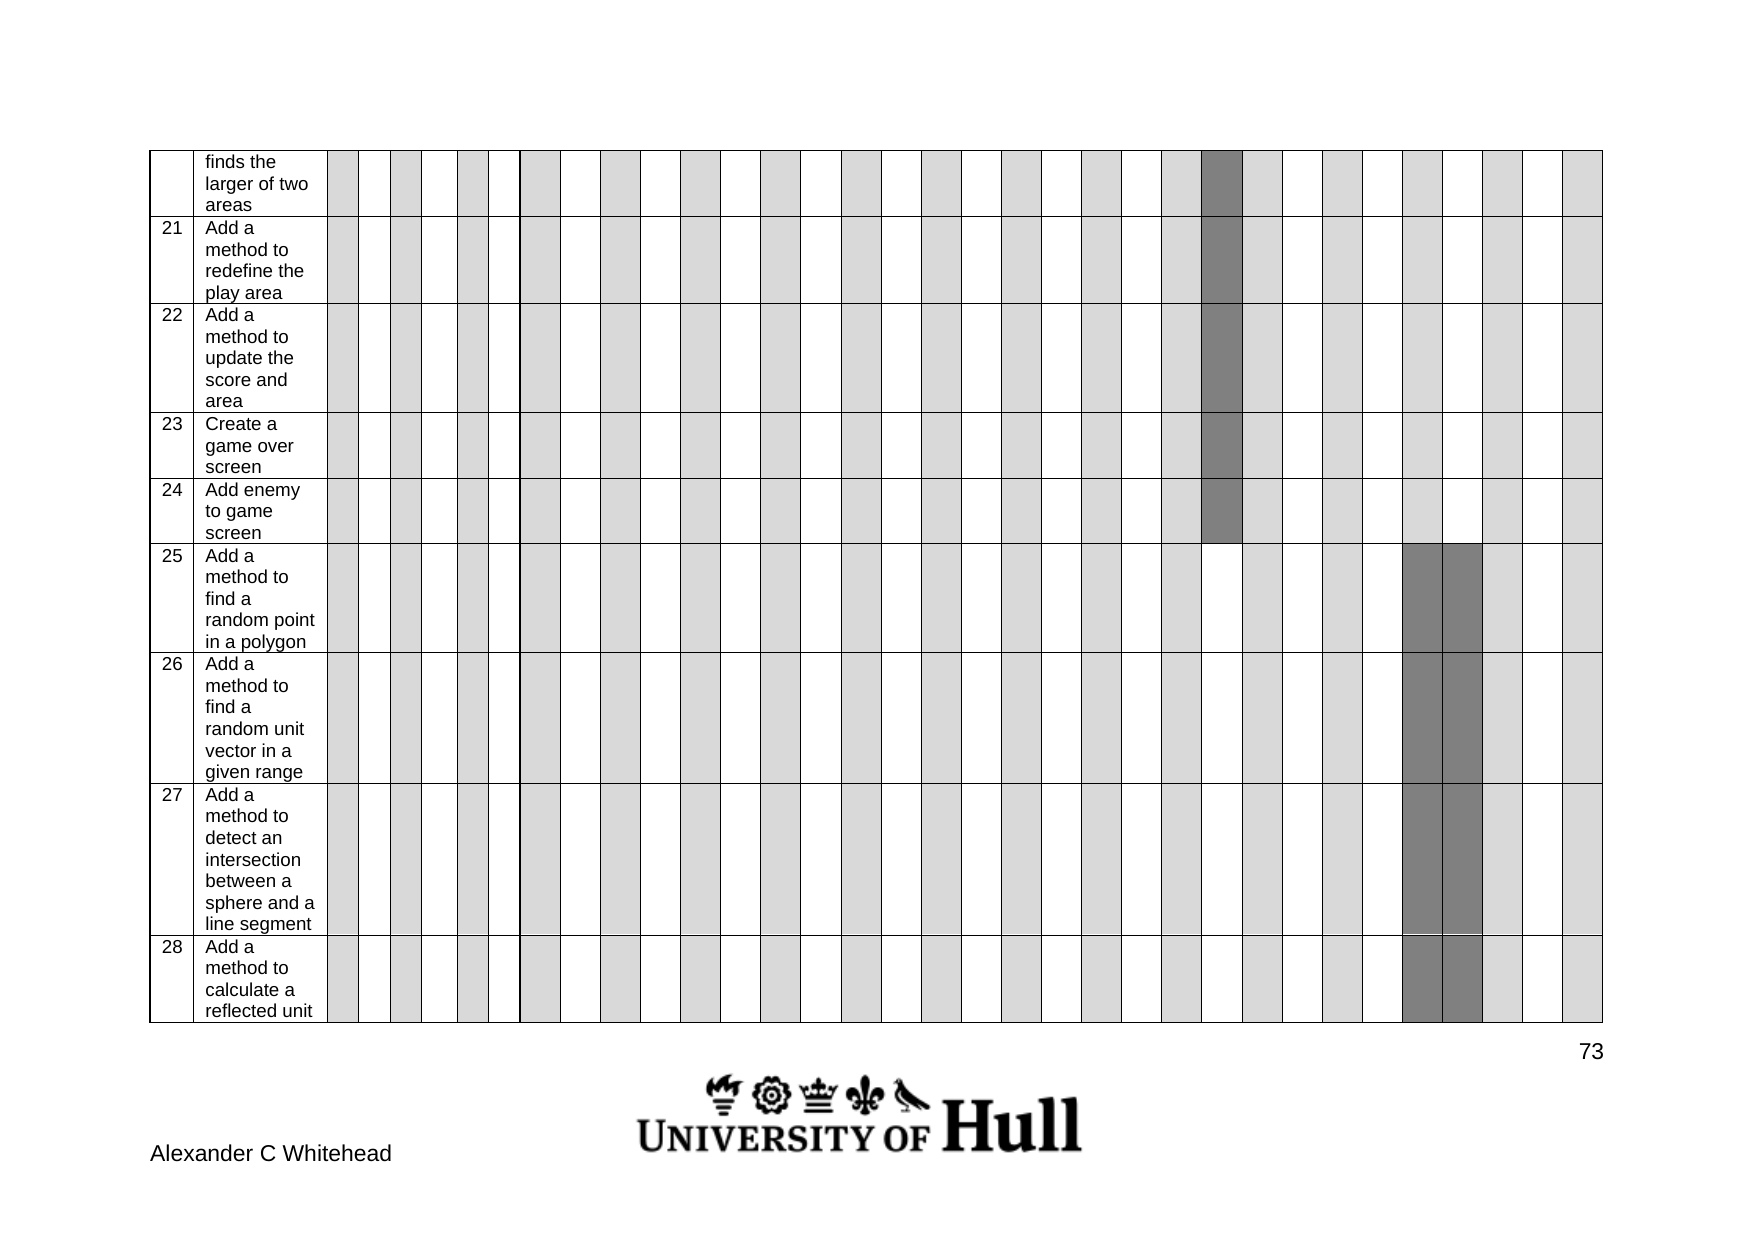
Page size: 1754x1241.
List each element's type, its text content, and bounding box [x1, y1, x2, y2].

table_cell [1002, 217, 1041, 303]
table_cell [1243, 544, 1282, 652]
table_cell [882, 936, 921, 1022]
table_cell [1243, 217, 1282, 303]
table_cell [922, 479, 961, 543]
table_cell [328, 304, 358, 412]
table_cell [489, 304, 519, 412]
table_cell [1443, 217, 1482, 303]
table_cell [328, 217, 358, 303]
table_cell [761, 413, 800, 478]
table_cell [842, 413, 881, 478]
table_cell [1082, 413, 1121, 478]
table_cell [458, 784, 488, 934]
table_cell [681, 784, 720, 934]
table_cell [1363, 304, 1402, 412]
table_cell [962, 151, 1001, 216]
table_cell [561, 544, 600, 652]
table_cell [721, 936, 760, 1022]
table_cell 28 [151, 936, 193, 1022]
table_cell [1202, 479, 1242, 543]
table_cell [521, 936, 560, 1022]
table_cell [882, 653, 921, 783]
table_cell [1002, 304, 1041, 412]
table_cell [842, 304, 881, 412]
table_cell [1323, 151, 1362, 216]
table_cell Add a method to detect an intersection between a sphere and a line segment [194, 784, 327, 934]
table_cell [1162, 304, 1201, 412]
table_cell [1002, 413, 1041, 478]
table_cell [1483, 217, 1522, 303]
table_cell [1323, 479, 1362, 543]
table_cell [561, 304, 600, 412]
table_cell [842, 217, 881, 303]
table_cell [359, 479, 390, 543]
table_cell [1042, 413, 1081, 478]
table_cell [422, 936, 457, 1022]
table_cell [1363, 217, 1402, 303]
table_cell [422, 151, 457, 216]
table_cell [721, 217, 760, 303]
table_cell [359, 936, 390, 1022]
table_cell [1443, 653, 1482, 783]
table_cell [1443, 784, 1482, 934]
table_cell [391, 217, 421, 303]
table_cell [1523, 936, 1562, 1022]
table_cell [1082, 151, 1121, 216]
table_cell [1523, 653, 1562, 783]
table_cell [521, 544, 560, 652]
table_cell 24 [151, 479, 193, 543]
table_cell [1082, 544, 1121, 652]
table_cell [422, 413, 457, 478]
table_cell [1002, 936, 1041, 1022]
table_cell [641, 151, 680, 216]
table_cell [1443, 151, 1482, 216]
table_cell [641, 653, 680, 783]
table_cell [359, 151, 390, 216]
table_cell [842, 936, 881, 1022]
table_cell [1042, 653, 1081, 783]
table_cell [962, 479, 1001, 543]
table_cell [1042, 784, 1081, 934]
table_cell [1202, 304, 1242, 412]
table_cell [561, 479, 600, 543]
table_cell [561, 653, 600, 783]
table_cell [761, 217, 800, 303]
table_cell [1042, 544, 1081, 652]
table_cell [328, 544, 358, 652]
table_cell [1243, 784, 1282, 934]
table_cell Create a game over screen [194, 413, 327, 478]
table_cell [922, 784, 961, 934]
table_cell [561, 151, 600, 216]
table_cell [1403, 479, 1442, 543]
table_cell [1563, 479, 1602, 543]
table_cell [1323, 304, 1362, 412]
table_cell [1403, 304, 1442, 412]
table_cell [1122, 936, 1161, 1022]
table_cell [922, 544, 961, 652]
table_cell [422, 479, 457, 543]
table_cell [1283, 784, 1322, 934]
table_cell [761, 653, 800, 783]
table_cell [489, 544, 519, 652]
table_cell [1403, 653, 1442, 783]
table_cell [328, 784, 358, 934]
table_cell [1042, 304, 1081, 412]
table_cell [1523, 784, 1562, 934]
table_cell [1523, 304, 1562, 412]
table_cell [882, 784, 921, 934]
table_cell [1243, 151, 1282, 216]
table_cell [1443, 544, 1482, 652]
table_cell [882, 151, 921, 216]
table_cell [1002, 151, 1041, 216]
table_cell [1483, 544, 1522, 652]
table_cell [1283, 936, 1322, 1022]
table_cell [521, 479, 560, 543]
table_cell [601, 304, 640, 412]
table_cell [962, 544, 1001, 652]
table_cell [458, 413, 488, 478]
table_cell [1323, 936, 1362, 1022]
table_cell [801, 413, 841, 478]
table_cell [1202, 653, 1242, 783]
table_cell [1082, 936, 1121, 1022]
table_cell [1002, 784, 1041, 934]
table_cell [489, 784, 519, 934]
table_cell 27 [151, 784, 193, 934]
table_cell [1082, 653, 1121, 783]
table_cell [761, 151, 800, 216]
table_cell [1243, 304, 1282, 412]
table_cell [641, 413, 680, 478]
table_cell [1363, 544, 1402, 652]
table_cell [1042, 151, 1081, 216]
table_cell [1162, 653, 1201, 783]
table_cell [882, 304, 921, 412]
table_cell [1082, 784, 1121, 934]
table_cell [1563, 151, 1602, 216]
table_cell [391, 479, 421, 543]
table_cell [601, 217, 640, 303]
table_cell [1042, 479, 1081, 543]
table_cell [391, 304, 421, 412]
table_cell [1403, 413, 1442, 478]
table_cell [1002, 544, 1041, 652]
table_cell [842, 151, 881, 216]
table_cell [801, 936, 841, 1022]
table_cell [1563, 544, 1602, 652]
table_cell [801, 304, 841, 412]
table_cell [1243, 413, 1282, 478]
table_cell [1323, 544, 1362, 652]
table_cell [1162, 217, 1201, 303]
table_cell [1363, 653, 1402, 783]
table_cell [391, 544, 421, 652]
table_cell [359, 653, 390, 783]
table_cell [1243, 936, 1282, 1022]
table_cell [1323, 784, 1362, 934]
table_cell [1563, 217, 1602, 303]
table_cell [328, 413, 358, 478]
table_cell [328, 151, 358, 216]
table_cell [1483, 151, 1522, 216]
table_cell [1443, 479, 1482, 543]
table_cell [1122, 217, 1161, 303]
table_cell [1483, 304, 1522, 412]
table_cell [962, 217, 1001, 303]
table_cell [922, 304, 961, 412]
table_cell [1122, 413, 1161, 478]
table_cell [922, 653, 961, 783]
table_cell [962, 653, 1001, 783]
table_cell [521, 151, 560, 216]
table_cell [681, 544, 720, 652]
table_cell [1122, 653, 1161, 783]
table_cell [489, 479, 519, 543]
table_cell [681, 304, 720, 412]
table_cell [1283, 479, 1322, 543]
table_cell [1523, 544, 1562, 652]
table_cell [601, 544, 640, 652]
table_cell [458, 479, 488, 543]
table_cell [922, 413, 961, 478]
table_cell [1202, 151, 1242, 216]
table_cell Add enemy to game screen [194, 479, 327, 543]
table_cell [721, 784, 760, 934]
table_cell [801, 784, 841, 934]
table_cell [882, 217, 921, 303]
table_cell [1162, 151, 1201, 216]
table_cell [458, 304, 488, 412]
table_cell [1483, 479, 1522, 543]
table_cell [1243, 479, 1282, 543]
table_cell 20 [151, 151, 193, 216]
table_cell [359, 544, 390, 652]
table_cell [641, 479, 680, 543]
table_cell [391, 151, 421, 216]
table_cell [962, 413, 1001, 478]
table_cell [359, 784, 390, 934]
table_cell [681, 413, 720, 478]
table_cell [681, 936, 720, 1022]
table_cell [1563, 304, 1602, 412]
table_cell [721, 544, 760, 652]
table_cell [842, 544, 881, 652]
table_cell [1363, 151, 1402, 216]
table_cell [458, 936, 488, 1022]
table_cell [561, 413, 600, 478]
table_cell [641, 217, 680, 303]
table_cell [641, 304, 680, 412]
table_cell [1563, 936, 1602, 1022]
table_cell [391, 936, 421, 1022]
table_cell [489, 151, 519, 216]
table_cell [922, 151, 961, 216]
table_cell [458, 151, 488, 216]
picture [630, 1064, 1091, 1162]
table_cell [328, 653, 358, 783]
table_cell [1202, 544, 1242, 652]
table_cell [1483, 784, 1522, 934]
table_cell [1563, 653, 1602, 783]
table_cell [842, 653, 881, 783]
table_cell [1283, 413, 1322, 478]
table_cell [801, 217, 841, 303]
table_cell [721, 479, 760, 543]
table_cell [1202, 217, 1242, 303]
table_cell [801, 479, 841, 543]
table_cell [1202, 413, 1242, 478]
table_cell [359, 217, 390, 303]
table_cell [1122, 544, 1161, 652]
table_cell [1323, 217, 1362, 303]
table_cell [1162, 544, 1201, 652]
table_cell [1443, 413, 1482, 478]
table_cell [1563, 413, 1602, 478]
table_cell [681, 217, 720, 303]
table_cell [1082, 479, 1121, 543]
table_cell [1243, 653, 1282, 783]
table_cell [1202, 936, 1242, 1022]
table_cell [359, 413, 390, 478]
table_cell [721, 413, 760, 478]
table_cell [1403, 784, 1442, 934]
table_cell [1363, 936, 1402, 1022]
table_cell [962, 304, 1001, 412]
table_cell [422, 653, 457, 783]
table_cell [1283, 304, 1322, 412]
table_cell [1082, 217, 1121, 303]
table_cell [521, 217, 560, 303]
table_cell 25 [151, 544, 193, 652]
table_cell [882, 479, 921, 543]
table_cell [1283, 653, 1322, 783]
table_cell [561, 784, 600, 934]
table_cell [962, 784, 1001, 934]
table_cell [1283, 217, 1322, 303]
table_cell [1443, 936, 1482, 1022]
table_cell [1202, 784, 1242, 934]
table_cell 23 [151, 413, 193, 478]
table_cell [1122, 479, 1161, 543]
table_cell Add a method to finds the larger of two areas [194, 151, 327, 216]
table_cell [922, 936, 961, 1022]
table_cell [721, 653, 760, 783]
table_cell [1162, 413, 1201, 478]
table_cell [1042, 217, 1081, 303]
table_cell [1523, 413, 1562, 478]
table_cell [1082, 304, 1121, 412]
table_cell [1523, 151, 1562, 216]
table_cell [922, 217, 961, 303]
table_cell [489, 653, 519, 783]
table_cell [681, 479, 720, 543]
table_cell [391, 784, 421, 934]
table_cell [1162, 479, 1201, 543]
table_cell [561, 936, 600, 1022]
table_cell [1002, 653, 1041, 783]
table_cell [521, 653, 560, 783]
table_cell [962, 936, 1001, 1022]
table_cell [681, 653, 720, 783]
table_cell [681, 151, 720, 216]
table_cell [1523, 479, 1562, 543]
table_cell Add a method to update the score and area [194, 304, 327, 412]
table_cell [641, 544, 680, 652]
table_cell [641, 936, 680, 1022]
table_cell [801, 151, 841, 216]
table_cell [1483, 413, 1522, 478]
table_cell Add a method to find a random unit vector in a given range [194, 653, 327, 783]
table_cell [761, 479, 800, 543]
table_cell [422, 217, 457, 303]
table_cell [882, 544, 921, 652]
table_cell [1403, 544, 1442, 652]
table_cell [1363, 784, 1402, 934]
table_cell [761, 784, 800, 934]
table_cell [391, 413, 421, 478]
table_cell [721, 151, 760, 216]
table_cell [601, 653, 640, 783]
table_cell [601, 936, 640, 1022]
table_cell Add a method to find a random point in a polygon [194, 544, 327, 652]
table_cell [1523, 217, 1562, 303]
table_cell [422, 304, 457, 412]
table_cell Add a method to redefine the play area [194, 217, 327, 303]
table_cell [801, 653, 841, 783]
table_cell [761, 936, 800, 1022]
table_cell [1042, 936, 1081, 1022]
table_cell 26 [151, 653, 193, 783]
table_cell [489, 936, 519, 1022]
table_cell [521, 413, 560, 478]
table_cell [882, 413, 921, 478]
table_cell [458, 217, 488, 303]
table_cell [1283, 151, 1322, 216]
table_cell [1122, 151, 1161, 216]
table_cell [489, 217, 519, 303]
table_cell [1363, 413, 1402, 478]
table_cell [721, 304, 760, 412]
table_cell [1323, 653, 1362, 783]
table_cell [601, 784, 640, 934]
table_cell [1483, 936, 1522, 1022]
table_cell [1403, 936, 1442, 1022]
table_cell [1162, 784, 1201, 934]
table_cell [391, 653, 421, 783]
table_cell [1563, 784, 1602, 934]
table_cell [1443, 304, 1482, 412]
table_cell [1283, 544, 1322, 652]
table_cell [458, 653, 488, 783]
table_cell [422, 544, 457, 652]
table_cell [422, 784, 457, 934]
table_cell [328, 479, 358, 543]
table_cell [1483, 653, 1522, 783]
table_cell [842, 784, 881, 934]
table_cell [1162, 936, 1201, 1022]
table_cell [521, 784, 560, 934]
table_cell [1122, 304, 1161, 412]
table_cell [561, 217, 600, 303]
table_cell [601, 413, 640, 478]
table_cell [1122, 784, 1161, 934]
table_cell [801, 544, 841, 652]
table_cell 22 [151, 304, 193, 412]
table_cell [1363, 479, 1402, 543]
table_cell [1323, 413, 1362, 478]
table_cell [641, 784, 680, 934]
table_cell [1002, 479, 1041, 543]
table_cell [601, 151, 640, 216]
table_cell [842, 479, 881, 543]
table_cell [761, 544, 800, 652]
table_cell [1403, 217, 1442, 303]
table_cell [761, 304, 800, 412]
table_cell 21 [151, 217, 193, 303]
table_cell [601, 479, 640, 543]
table_cell [1403, 151, 1442, 216]
table_cell Add a method to calculate a reflected unit vector from a line segment [194, 936, 327, 1022]
table_cell [328, 936, 358, 1022]
table_cell [458, 544, 488, 652]
table_cell [359, 304, 390, 412]
table_cell [489, 413, 519, 478]
table_cell [521, 304, 560, 412]
